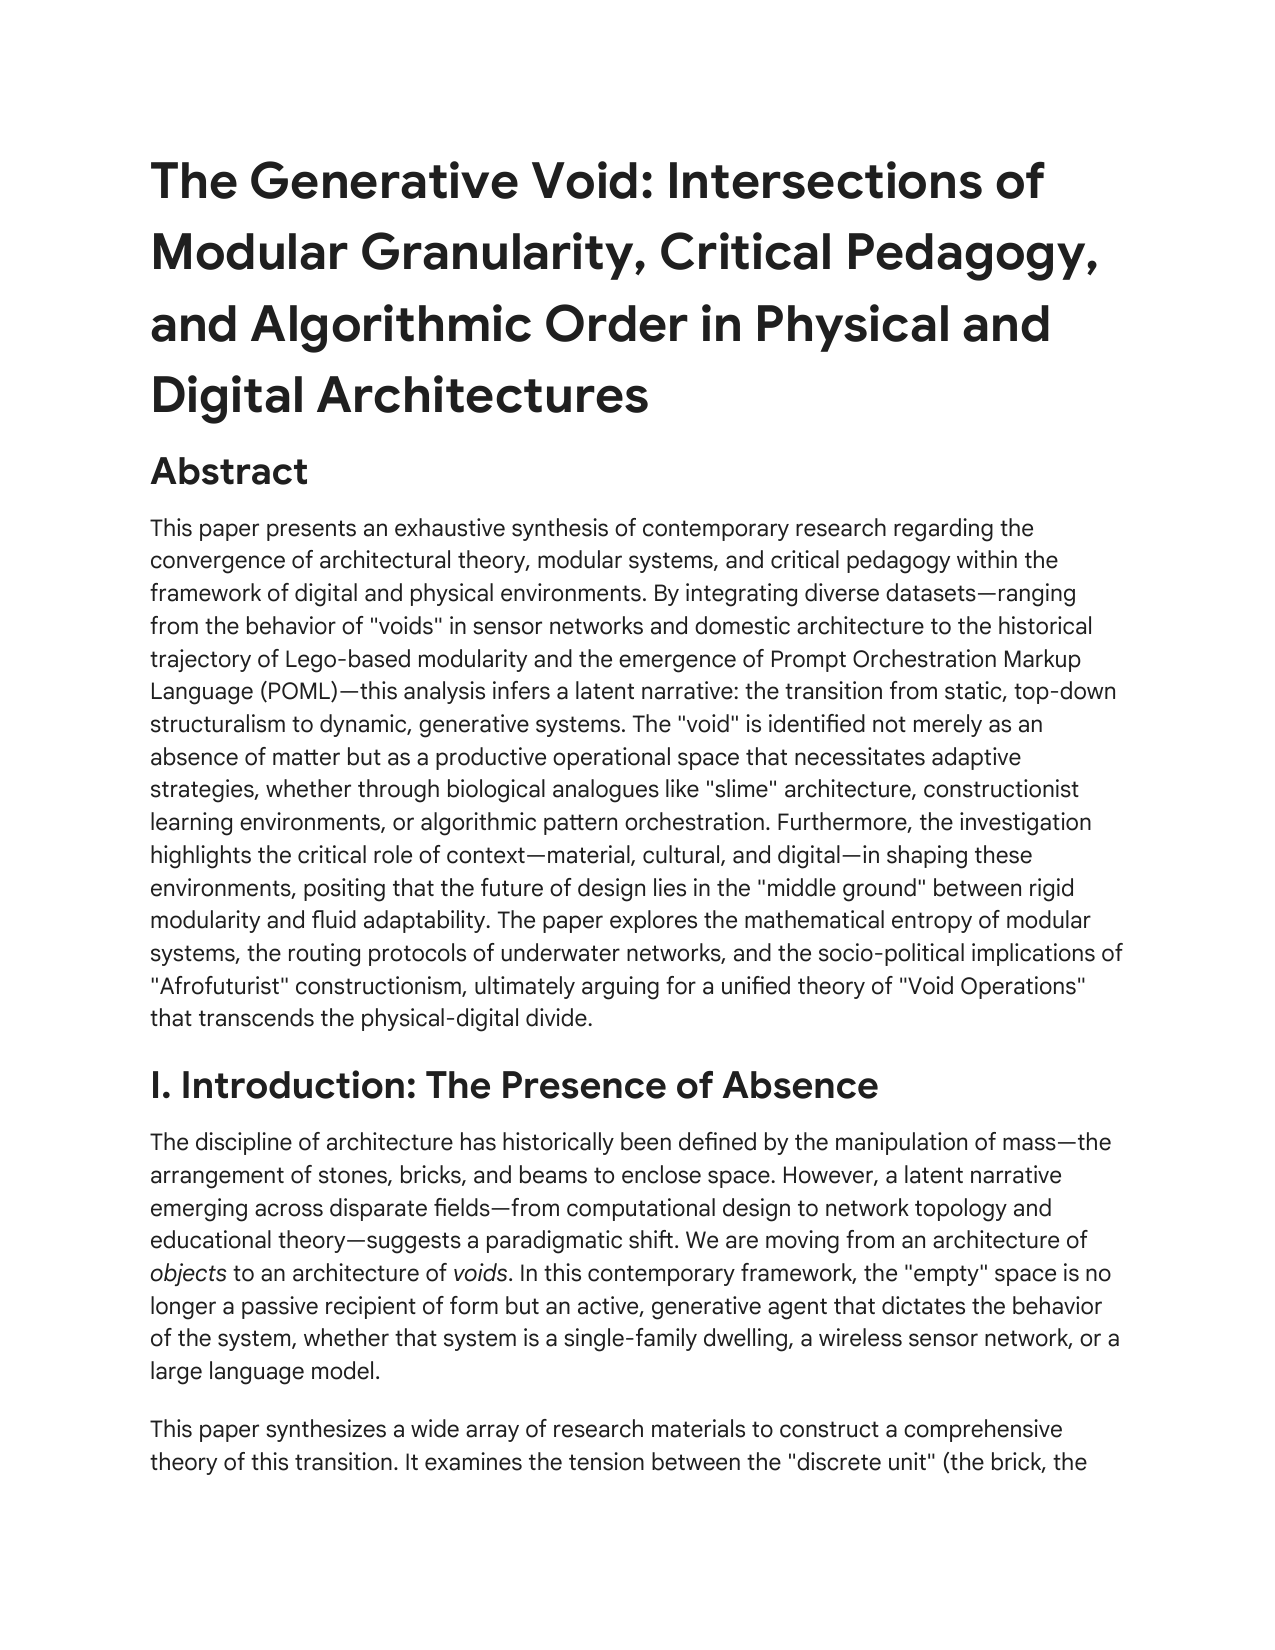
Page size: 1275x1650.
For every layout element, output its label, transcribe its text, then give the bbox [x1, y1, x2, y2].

text The discipline of architecture has historically been defined by the manipulation of mass—the arrangement of stones, bricks, and beams to enclose space. However, a latent narrative emerging across disparate fields—from computational design to network topology and educational theory—suggests a paradigmatic shift. We are moving from an architecture of objects to an architecture of voids. In this contemporary framework, the "empty" space is no longer a passive recipient of form but an active, generative agent that dictates the behavior of the system, whether that system is a single-family dwelling, a wireless sensor network, or a large language model. [150, 1128, 1125, 1386]
subtitle Abstract [150, 448, 1125, 495]
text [150, 1415, 1125, 1476]
subtitle I. Introduction: The Presence of Absence [150, 1062, 1125, 1109]
subtitle The Generative Void: Intersections of Modular Granularity, Critical Pedagogy, and Algorithmic Order in Physical and Digital Architectures [150, 150, 1125, 427]
text This paper presents an exhaustive synthesis of contemporary research regarding the convergence of architectural theory, modular systems, and critical pedagogy within the framework of digital and physical environments. By integrating diverse datasets—ranging from the behavior of "voids" in sensor networks and domestic architecture to the historical trajectory of Lego-based modularity and the emergence of Prompt Orchestration Markup Language (POML)—this analysis infers a latent narrative: the transition from static, top-down structuralism to dynamic, generative systems. The "void" is identified not merely as an absence of matter but as a productive operational space that necessitates adaptive strategies, whether through biological analogues like "slime" architecture, constructionist learning environments, or algorithmic pattern orchestration. Furthermore, the investigation highlights the critical role of context—material, cultural, and digital—in shaping these environments, positing that the future of design lies in the "middle ground" between rigid modularity and fluid adaptability. The paper explores the mathematical entropy of modular systems, the routing protocols of underwater networks, and the socio-political implications of "Afrofuturist" constructionism, ultimately arguing for a unified theory of "Void Operations" that transcends the physical-digital divide. [150, 514, 1125, 1033]
